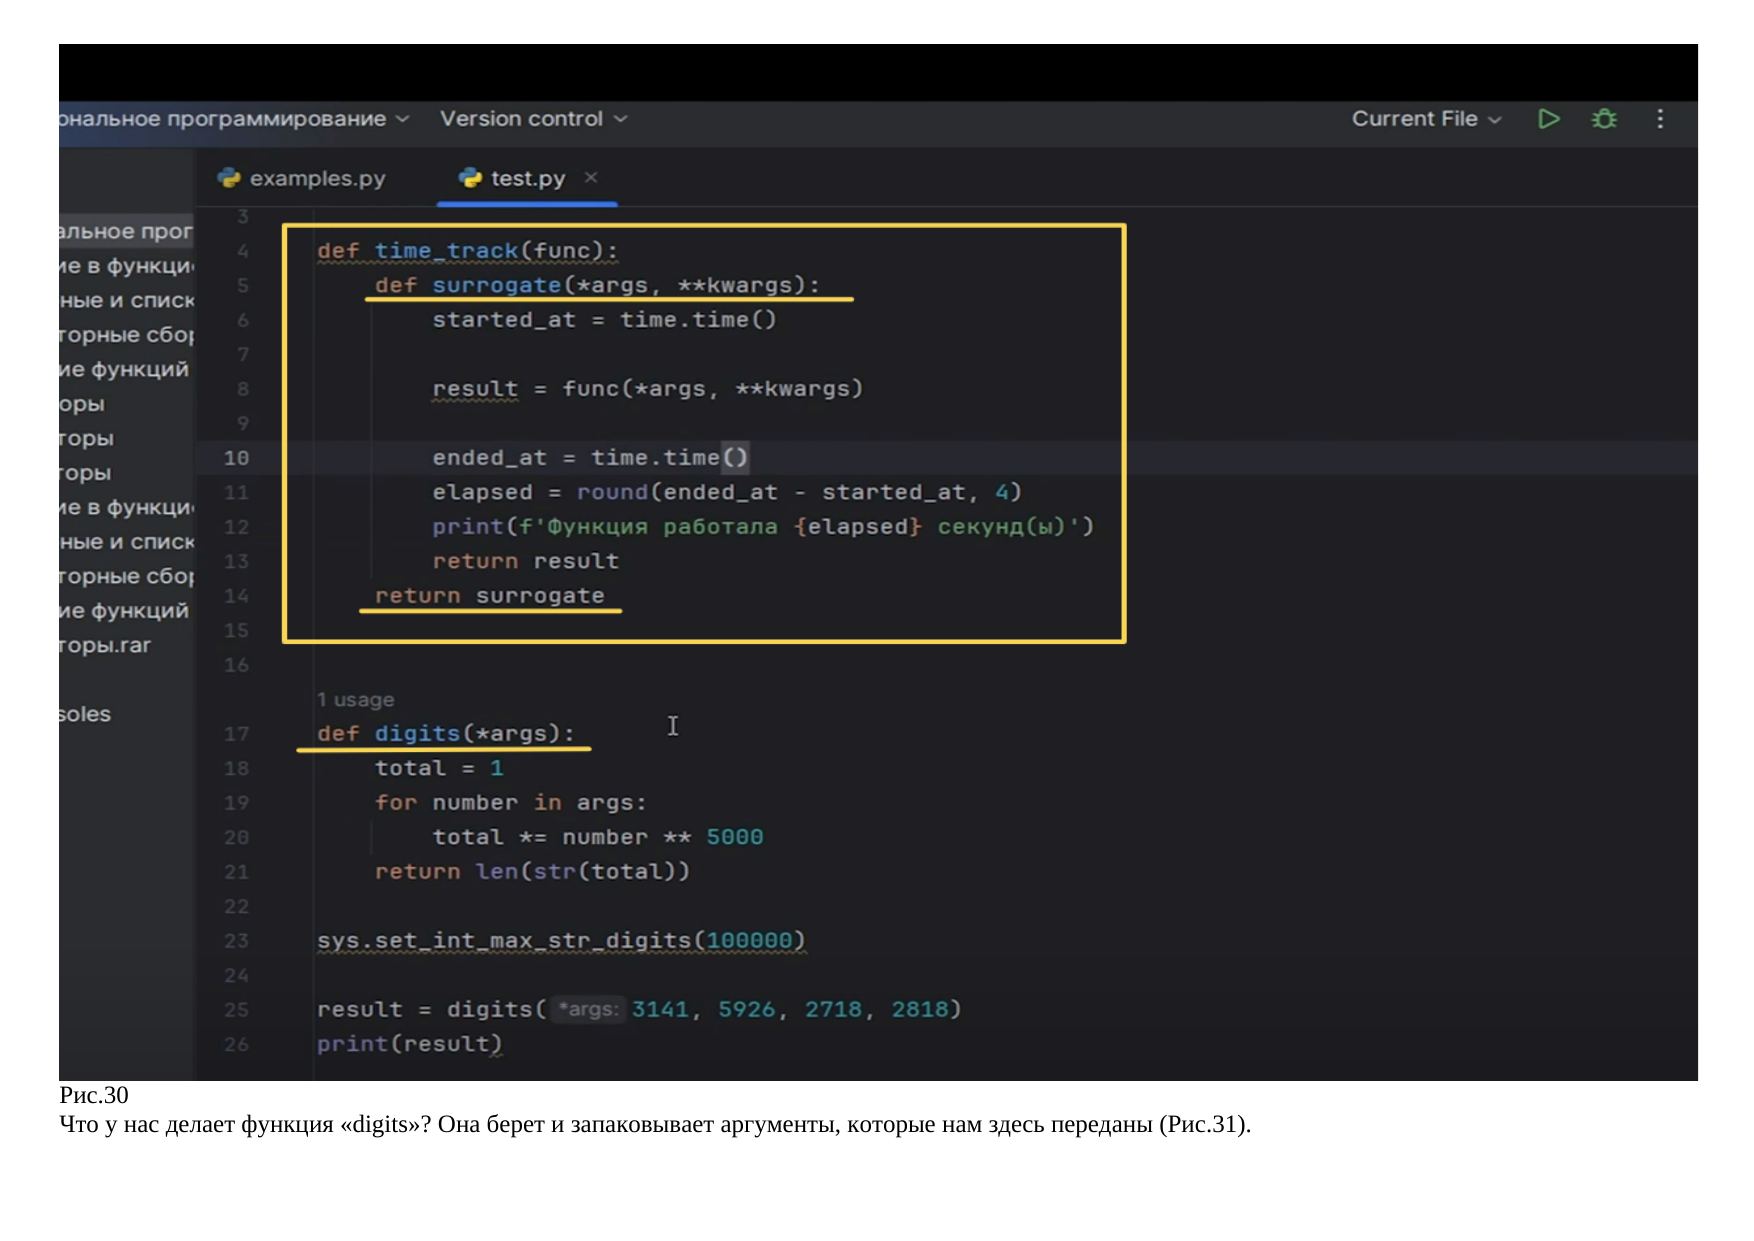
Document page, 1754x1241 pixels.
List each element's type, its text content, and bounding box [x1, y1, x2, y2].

text Что у нас делает функция «digits»? Она берет и запаковывает аргументы, которые нам здесь переданы (Рис.31). [59, 1109, 1698, 1138]
text Рис.30 [59, 1081, 1698, 1109]
picture [59, 44, 1699, 1081]
